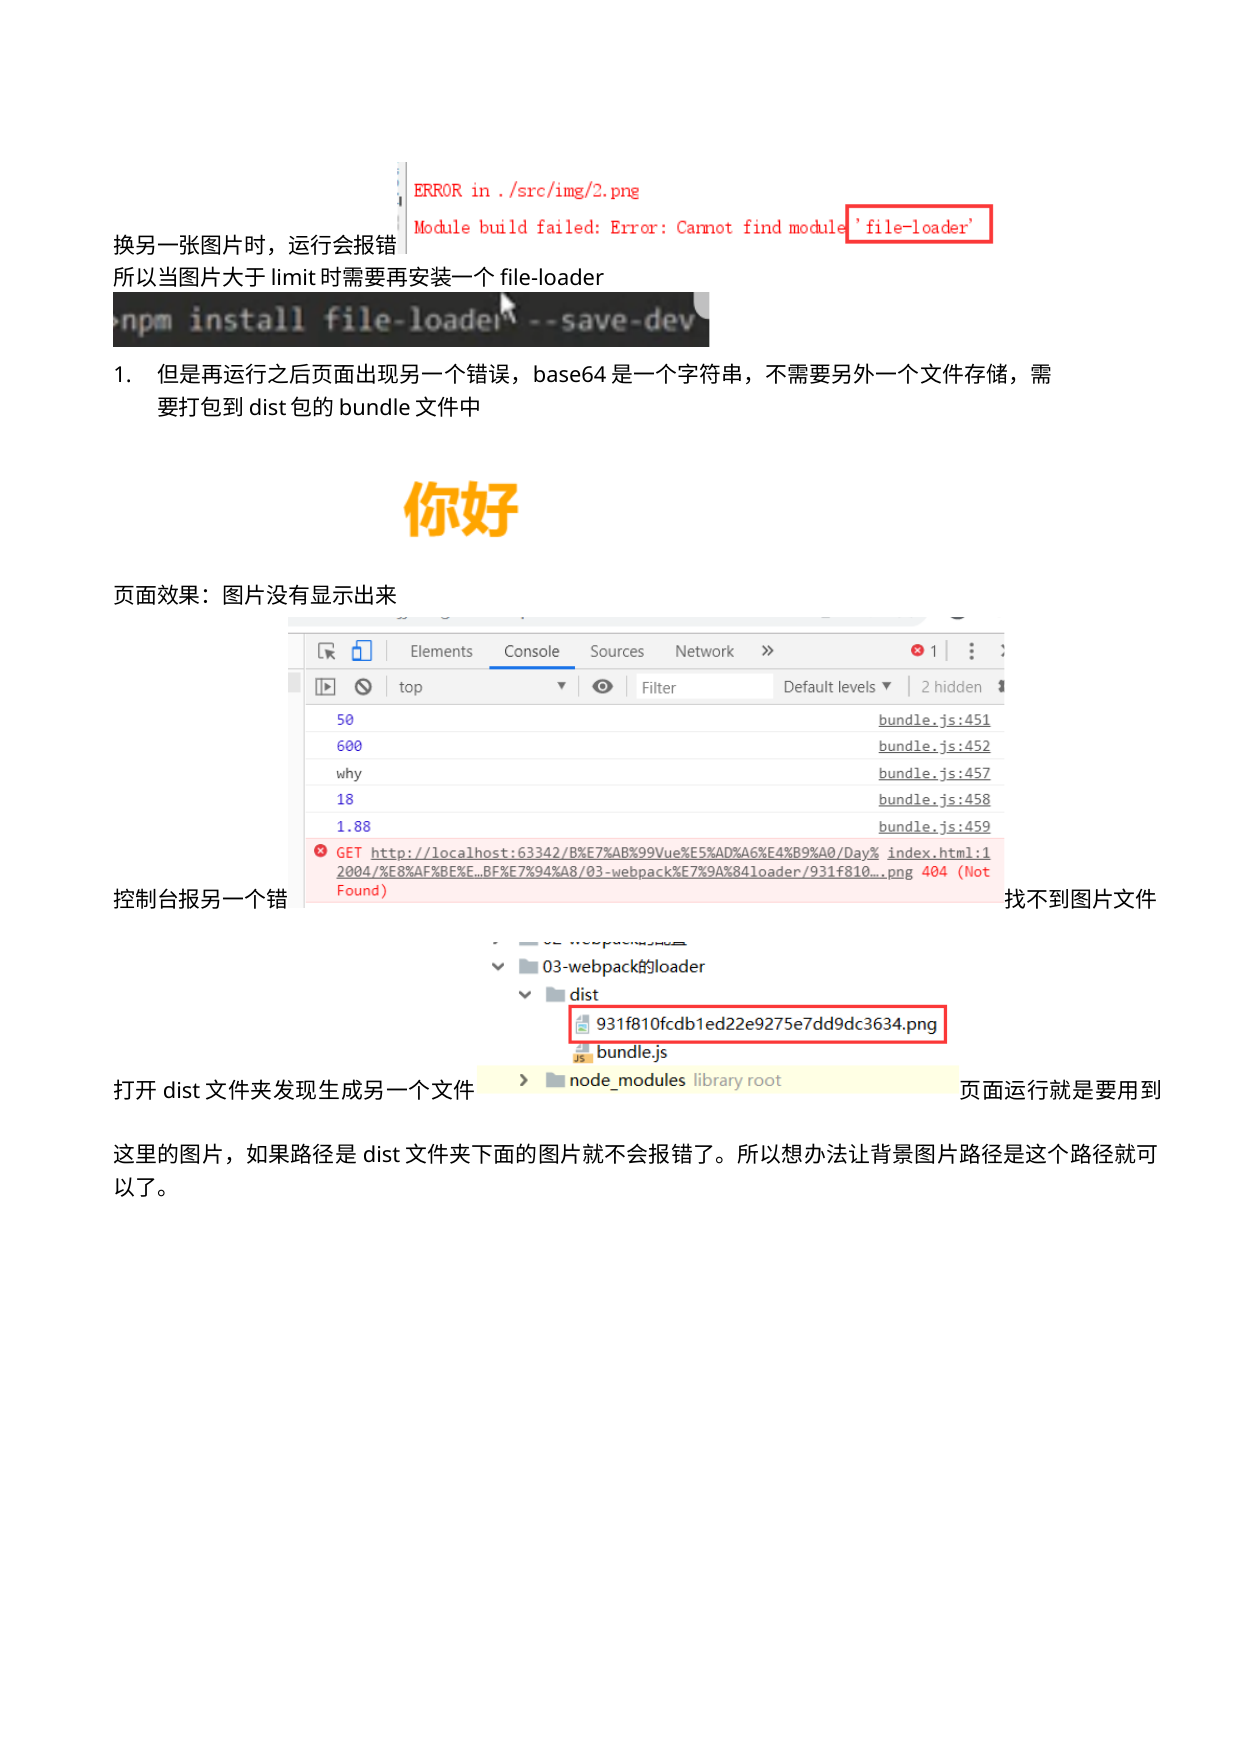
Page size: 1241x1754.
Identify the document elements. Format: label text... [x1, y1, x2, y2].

list 所以当图片大于limit时需要再安装一个file-loader [113, 259, 1053, 292]
picture [113, 292, 710, 347]
list 但是再运行之后页面出现另一个错误，base64是一个字符串，不需要另外一个文件存储，需要打包到dist包的bundle文件中 [113, 357, 1053, 422]
picture [397, 162, 1037, 254]
picture [476, 942, 960, 1099]
picture [288, 617, 1005, 908]
picture [397, 422, 930, 604]
